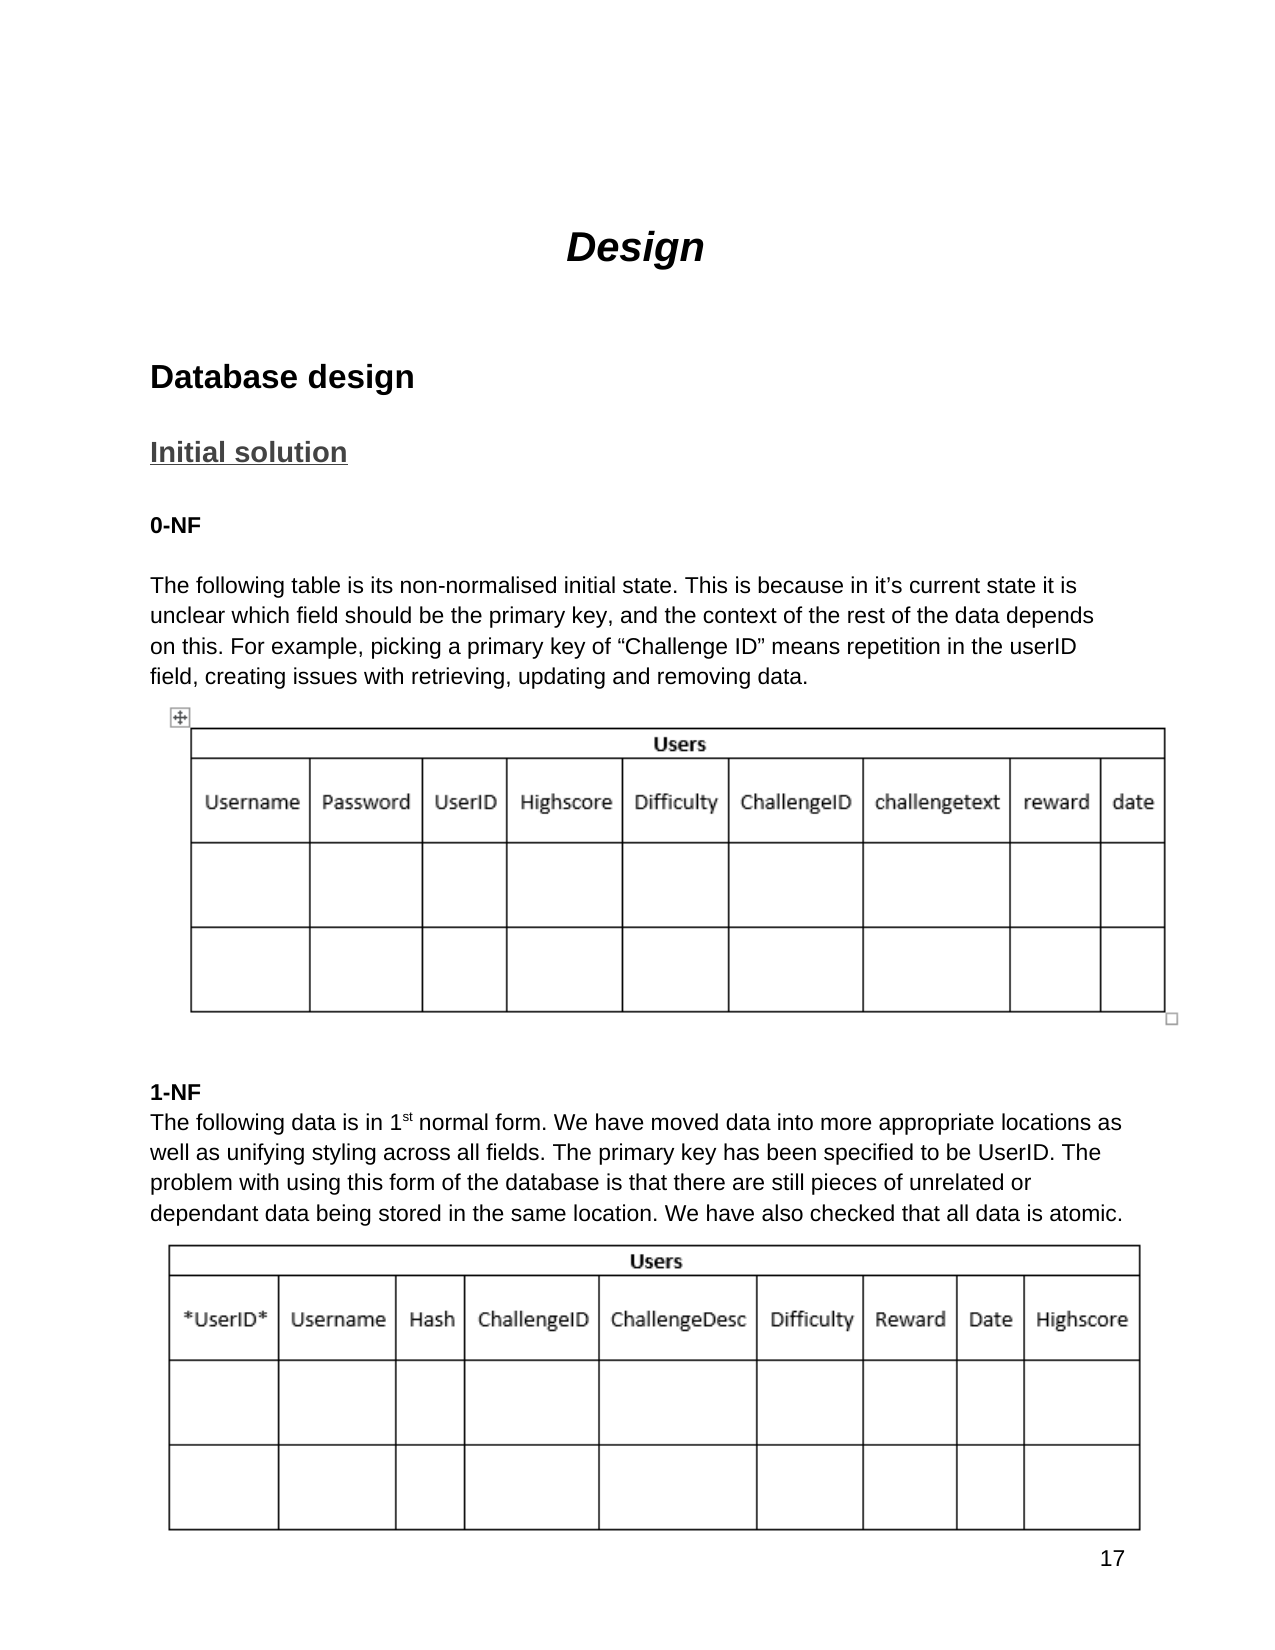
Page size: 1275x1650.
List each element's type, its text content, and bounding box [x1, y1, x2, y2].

subtitle Database design [150, 357, 1125, 396]
text The following data is in 1st normal form. We have moved data into more appropriate locations as well as unifying styling across all fields. The primary key has been specified to be UserID. The problem with using this form of the database is that there are still pieces of unrelated or dependant data being stored in the same location. We have also checked that all data is atomic. [150, 1109, 1125, 1226]
text The following table is its non-normalised initial state. This is because in it’s current state it is unclear which field should be the primary key, and the context of the rest of the data depends on this. For example, picking a primary key of “Challenge ID” means repetition in the userID field, creating issues with retrieving, updating and removing data. [150, 572, 1125, 689]
picture [150, 692, 1208, 1041]
text 1-NF [150, 1079, 1125, 1105]
picture [150, 1231, 1158, 1548]
subtitle Initial solution [150, 435, 1125, 468]
subtitle Design [150, 222, 1125, 270]
text 0-NF [150, 512, 1125, 538]
